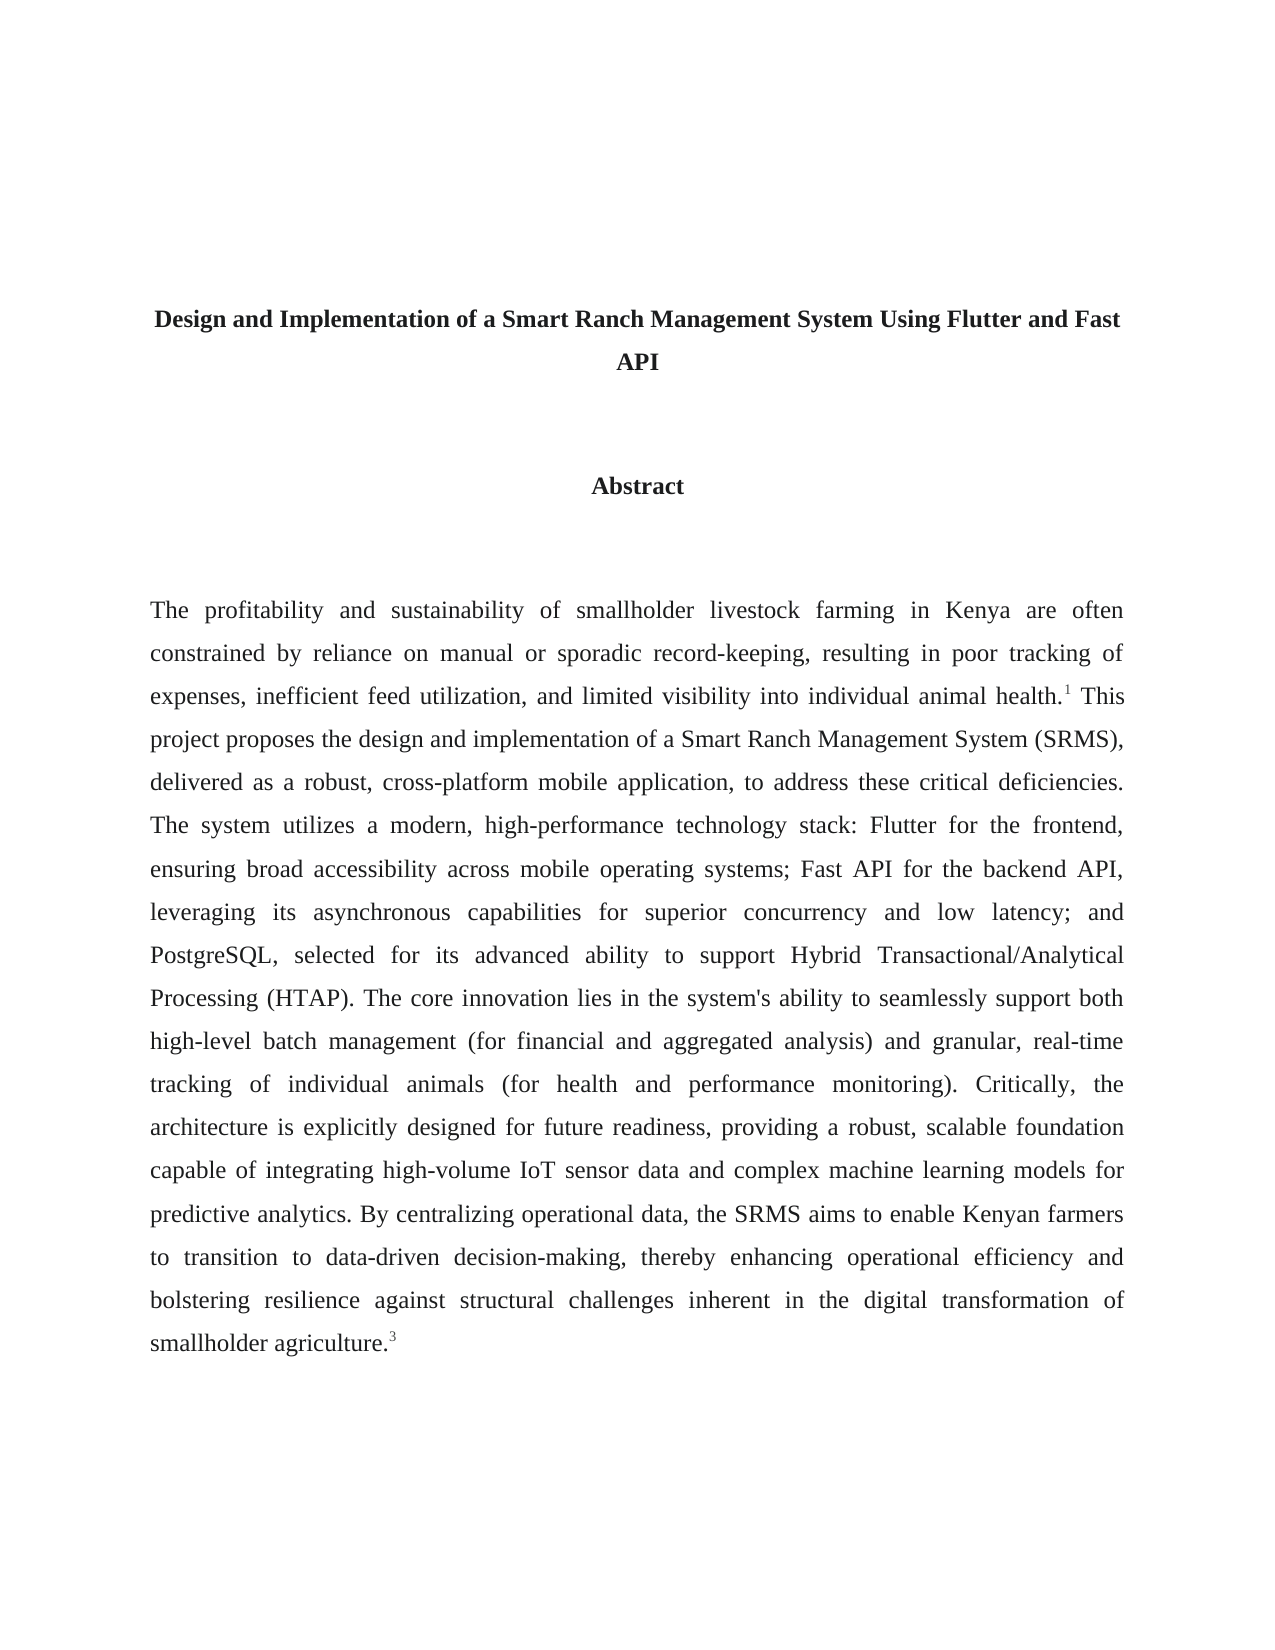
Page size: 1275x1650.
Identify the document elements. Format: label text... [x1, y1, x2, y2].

subtitle Abstract [150, 471, 1125, 500]
subtitle Design and Implementation of a Smart Ranch Management System Using Flutter and Fast API [150, 304, 1125, 376]
text The profitability and sustainability of smallholder livestock farming in Kenya are often constrained by reliance on manual or sporadic record-keeping, resulting in poor tracking of expenses, inefficient feed utilization, and limited visibility into individual animal health.1 This project proposes the design and implementation of a Smart Ranch Management System (SRMS), delivered as a robust, cross-platform mobile application, to address these critical deficiencies. The system utilizes a modern, high-performance technology stack: Flutter for the frontend, ensuring broad accessibility across mobile operating systems; Fast API for the backend API, leveraging its asynchronous capabilities for superior concurrency and low latency; and PostgreSQL, selected for its advanced ability to support Hybrid Transactional/Analytical Processing (HTAP). The core innovation lies in the system's ability to seamlessly support both high-level batch management (for financial and aggregated analysis) and granular, real-time tracking of individual animals (for health and performance monitoring). Critically, the architecture is explicitly designed for future readiness, providing a robust, scalable foundation capable of integrating high-volume IoT sensor data and complex machine learning models for predictive analytics. By centralizing operational data, the SRMS aims to enable Kenyan farmers to transition to data-driven decision-making, thereby enhancing operational efficiency and bolstering resilience against structural challenges inherent in the digital transformation of smallholder agriculture.3 [150, 595, 1125, 1357]
